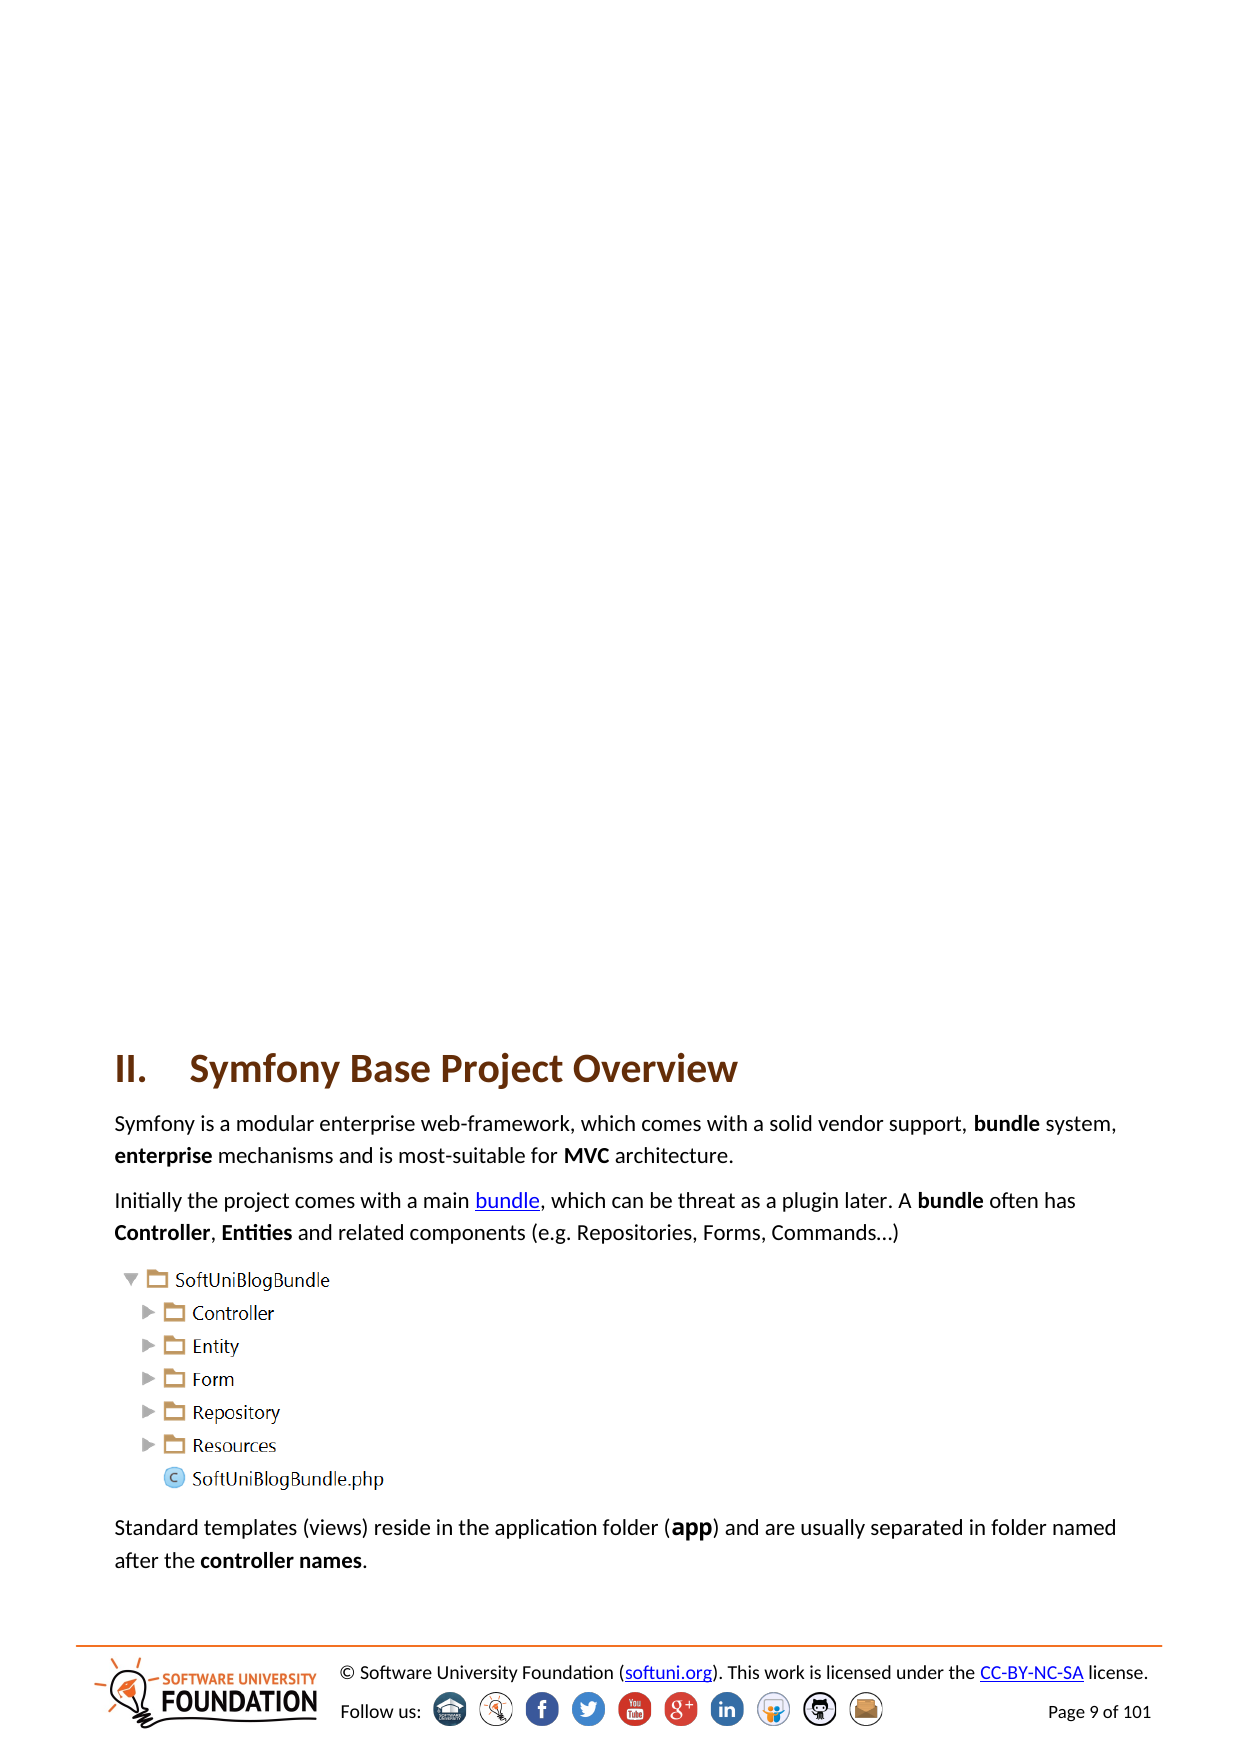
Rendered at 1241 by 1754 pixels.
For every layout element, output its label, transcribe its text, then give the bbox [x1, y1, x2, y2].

picture [710, 1692, 744, 1726]
picture [433, 1692, 467, 1726]
picture [803, 1692, 837, 1726]
text Initially the project comes with a main bundle, which can be threat as a plugin later. A bundle often has Controller, Entities and related components (e.g. Repositories, Forms, Commands…) [114, 1186, 1163, 1246]
picture [757, 1692, 790, 1726]
picture [114, 1262, 429, 1494]
picture [618, 1692, 652, 1726]
picture [664, 1692, 698, 1726]
subtitle Symfony Base Project Overview [114, 1042, 1163, 1093]
text Symfony is a modular enterprise web-framework, which comes with a solid vendor support, bundle system, enterprise mechanisms and is most-suitable for MVC architecture. [114, 1109, 1163, 1169]
text Standard templates (views) reside in the application folder (app) and are usually separated in folder named after the controller names. [114, 1511, 1163, 1574]
picture [479, 1692, 513, 1726]
picture [849, 1692, 883, 1726]
picture [525, 1692, 559, 1726]
picture [93, 1656, 317, 1729]
picture [572, 1692, 605, 1726]
